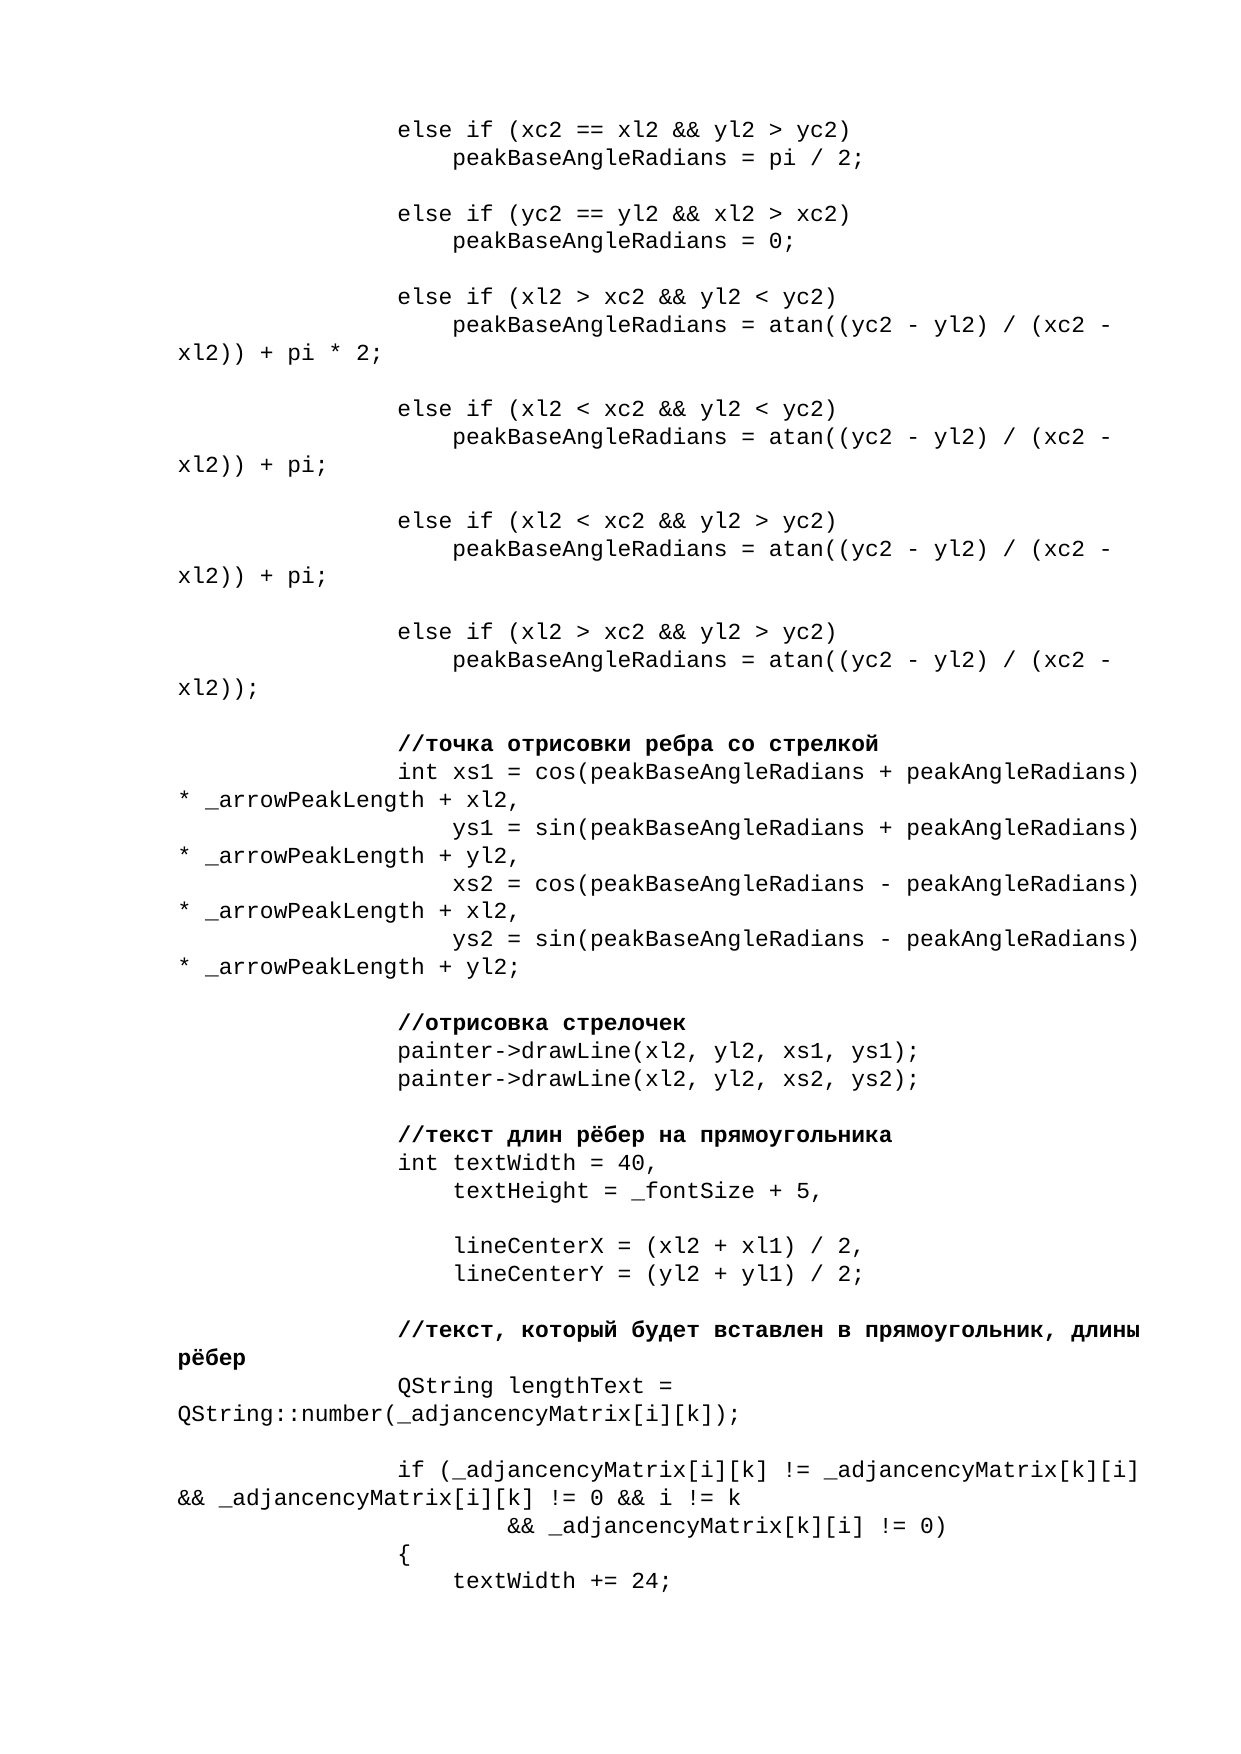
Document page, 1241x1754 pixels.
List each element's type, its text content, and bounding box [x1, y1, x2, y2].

text else if (xc2 == xl2 && yl2 > yc2) [177, 118, 1152, 144]
text peakBaseAngleRadians = atan((yc2 - yl2) / (xc2 - xl2)); [177, 648, 1152, 702]
text QString lengthText = QString::number(_adjancencyMatrix[i][k]); [177, 1374, 1152, 1428]
text ys2 = sin(peakBaseAngleRadians - peakAngleRadians) * _arrowPeakLength + yl2; [177, 928, 1152, 982]
text else if (xl2 < xc2 && yl2 > yc2) [177, 509, 1152, 535]
text { [177, 1542, 1152, 1568]
text peakBaseAngleRadians = 0; [177, 230, 1152, 256]
text painter->drawLine(xl2, yl2, xs1, ys1); [177, 1039, 1152, 1065]
text xs2 = cos(peakBaseAngleRadians - peakAngleRadians) * _arrowPeakLength + xl2, [177, 872, 1152, 926]
text peakBaseAngleRadians = pi / 2; [177, 146, 1152, 172]
text textWidth += 24; [177, 1570, 1152, 1596]
text peakBaseAngleRadians = atan((yc2 - yl2) / (xc2 - xl2)) + pi * 2; [177, 313, 1152, 367]
text else if (xl2 > xc2 && yl2 < yc2) [177, 286, 1152, 312]
text //отрисовка стрелочек [177, 1011, 1152, 1037]
text else if (yc2 == yl2 && xl2 > xc2) [177, 202, 1152, 228]
text && _adjancencyMatrix[k][i] != 0) [177, 1514, 1152, 1540]
text lineCenterX = (xl2 + xl1) / 2, [177, 1235, 1152, 1261]
text //текст, который будет вставлен в прямоугольник, длины рёбер [177, 1318, 1152, 1372]
text //точка отрисовки ребра со стрелкой [177, 732, 1152, 758]
text int textWidth = 40, [177, 1151, 1152, 1177]
text ys1 = sin(peakBaseAngleRadians + peakAngleRadians) * _arrowPeakLength + yl2, [177, 816, 1152, 870]
text painter->drawLine(xl2, yl2, xs2, ys2); [177, 1067, 1152, 1093]
text //текст длин рёбер на прямоугольника [177, 1123, 1152, 1149]
text textHeight = _fontSize + 5, [177, 1179, 1152, 1205]
text if (_adjancencyMatrix[i][k] != _adjancencyMatrix[k][i] && _adjancencyMatrix[i][k] != 0 && i != k [177, 1458, 1152, 1512]
text lineCenterY = (yl2 + yl1) / 2; [177, 1263, 1152, 1289]
text int xs1 = cos(peakBaseAngleRadians + peakAngleRadians) * _arrowPeakLength + xl2, [177, 760, 1152, 814]
text else if (xl2 > xc2 && yl2 > yc2) [177, 621, 1152, 647]
text peakBaseAngleRadians = atan((yc2 - yl2) / (xc2 - xl2)) + pi; [177, 425, 1152, 479]
text else if (xl2 < xc2 && yl2 < yc2) [177, 397, 1152, 423]
text peakBaseAngleRadians = atan((yc2 - yl2) / (xc2 - xl2)) + pi; [177, 537, 1152, 591]
